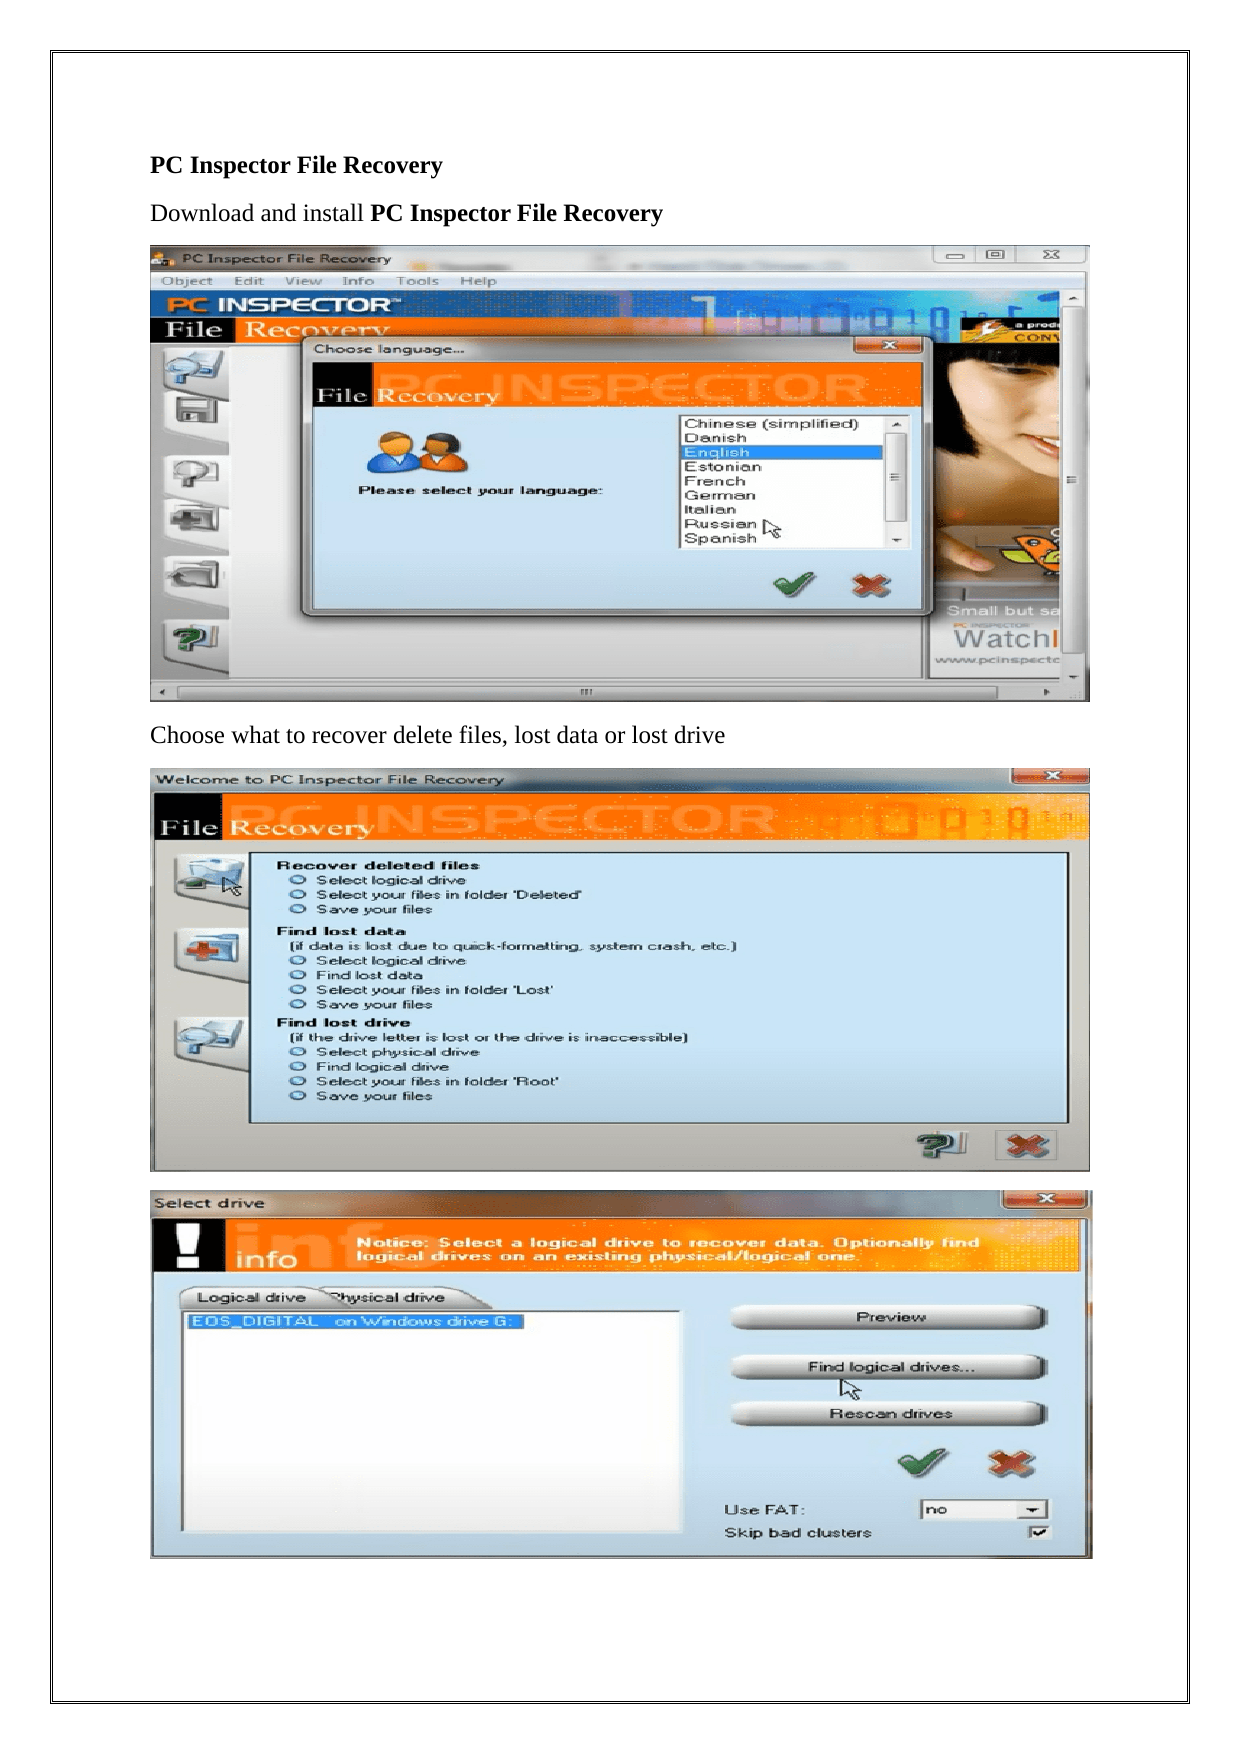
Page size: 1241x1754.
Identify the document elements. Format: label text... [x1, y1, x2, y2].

picture [150, 245, 1090, 702]
text Choose what to recover delete files, lost data or lost drive [150, 721, 1090, 749]
picture [150, 768, 1090, 1172]
picture [150, 1190, 1093, 1559]
text Download and install PC Inspector File Recovery [150, 198, 1090, 226]
text PC Inspector File Recovery [150, 150, 1090, 179]
